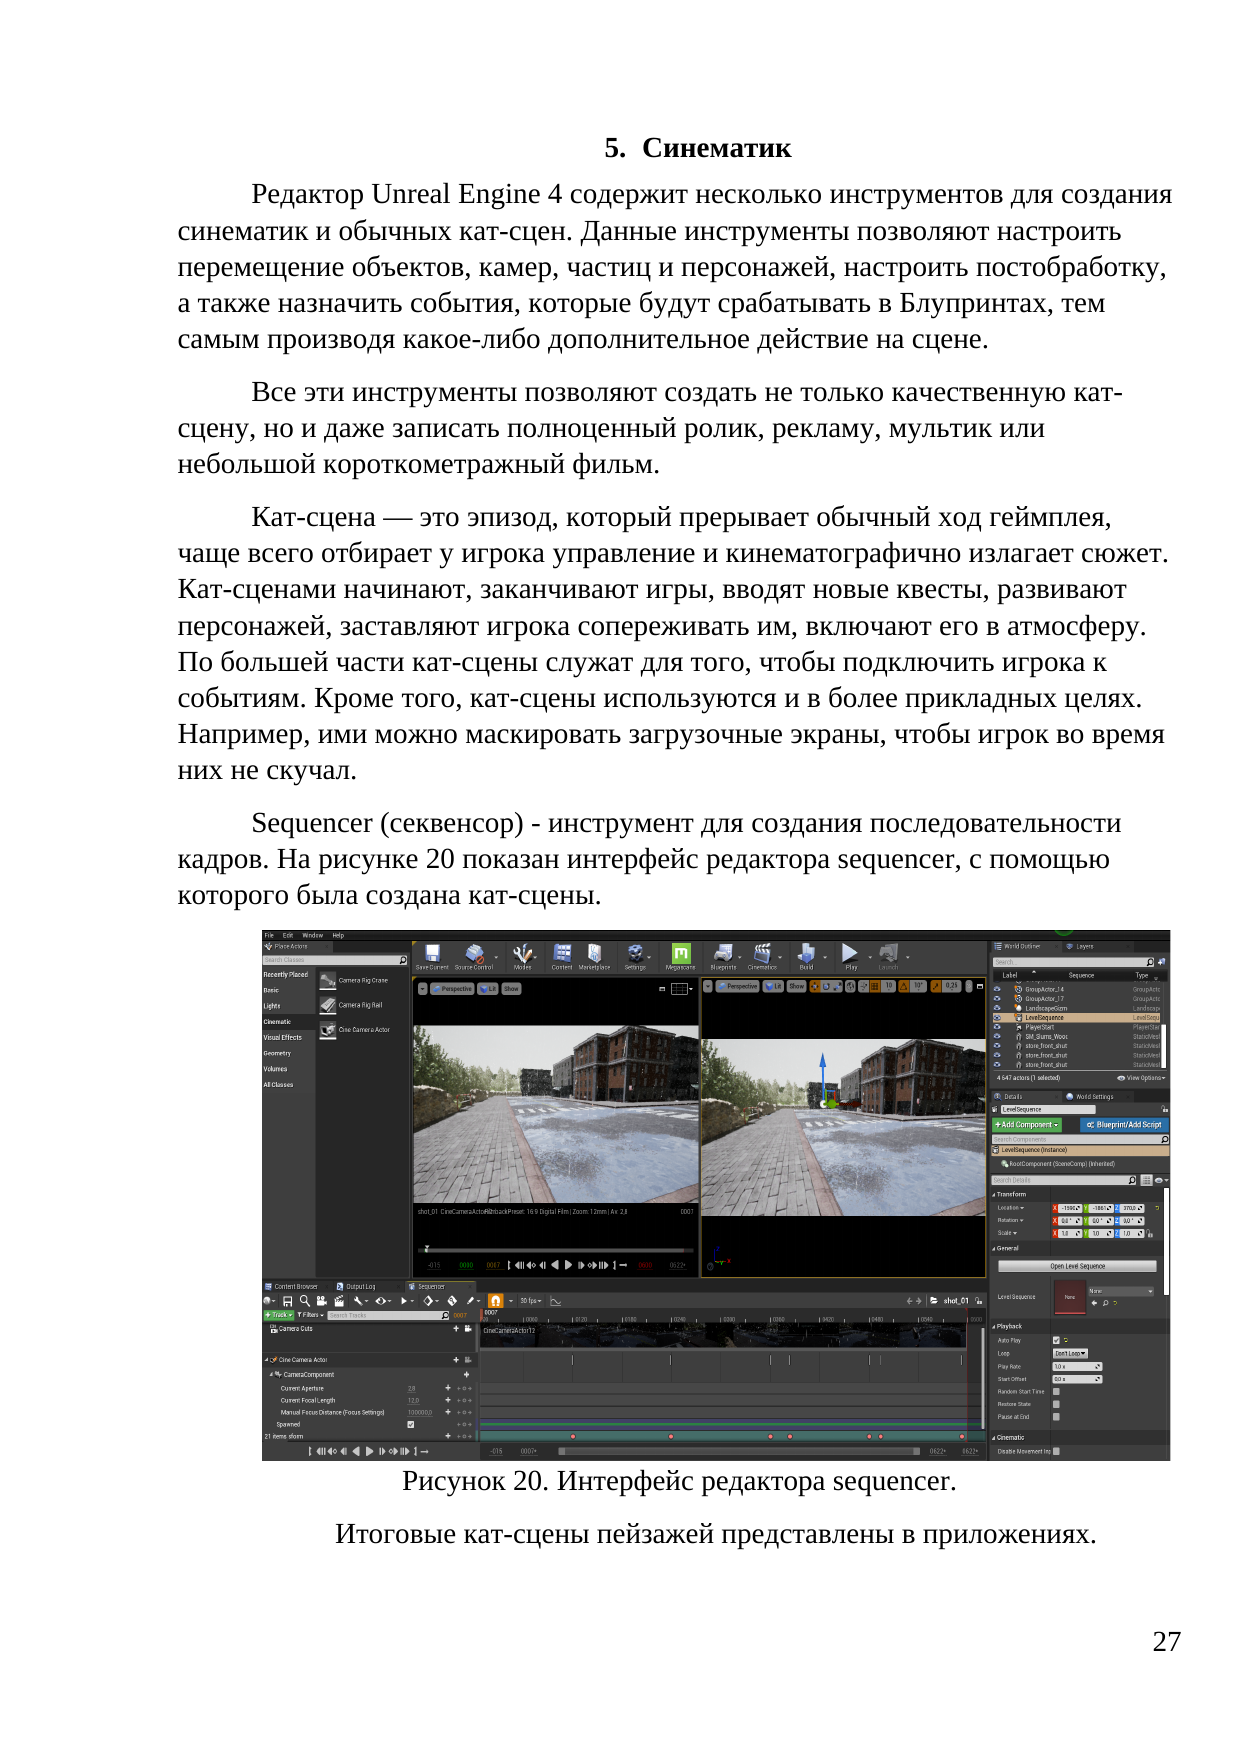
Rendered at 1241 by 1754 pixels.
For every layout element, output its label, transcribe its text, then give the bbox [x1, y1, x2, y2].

text Все эти инструменты позволяют создать не только качественную кат-сцену, но и даже записать полноценный ролик, рекламу, мультик или небольшой короткометражный фильм. [177, 374, 1181, 480]
text Итоговые кат-сцены пейзажей представлены в приложениях. [177, 1516, 1181, 1549]
list Синематик [215, 131, 1181, 164]
text Кат-сцена — это эпизод, который прерывает обычный ход геймплея, чаще всего отбирает у игрока управление и кинематографично излагает сюжет. Кат-сценами начинают, заканчивают игры, вводят новые квесты, развивают персонажей, заставляют игрока сопереживать им, включают его в атмосферу. По большей части кат-сцены служат для того, чтобы подключить игрока к событиям. Кроме того, кат-сцены используются и в более прикладных целях. Например, ими можно маскировать загрузочные экраны, чтобы игрок во время них не скучал. [177, 499, 1181, 786]
picture [262, 930, 1171, 1461]
text Редактор Unreal Engine 4 содержит несколько инструментов для создания синематик и обычных кат-сцен. Данные инструменты позволяют настроить перемещение объектов, камер, частиц и персонажей, настроить постобработку, а также назначить события, которые будут срабатывать в Блупринтах, тем самым производя какое-либо дополнительное действие на сцене. [177, 177, 1181, 355]
text Sequencer (секвенсор) - инструмент для создания последовательности кадров. На рисунке 20 показан интерфейс редактора sequencer, с помощью которого была создана кат-сцены. [177, 805, 1181, 911]
